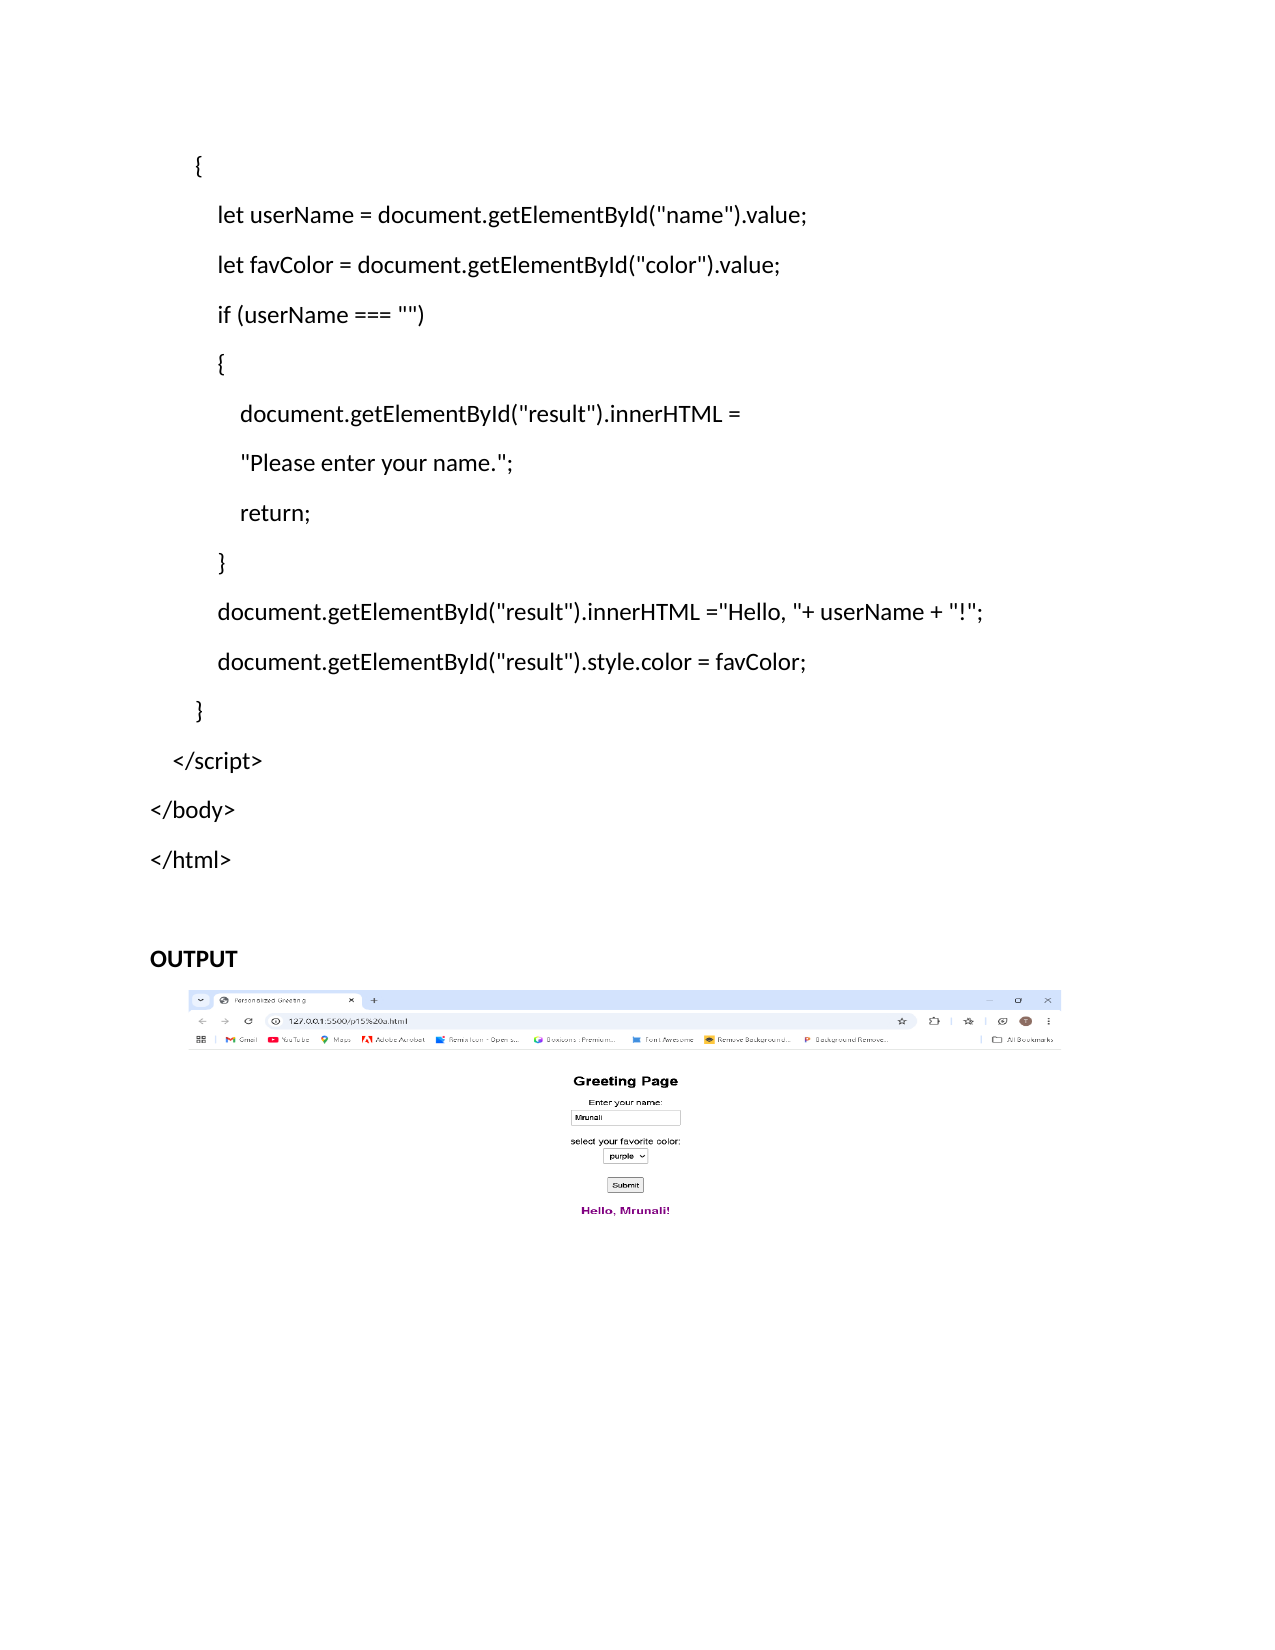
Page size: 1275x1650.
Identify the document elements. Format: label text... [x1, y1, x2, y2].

text } [150, 695, 1125, 726]
text "Please enter your name."; [150, 447, 1125, 478]
text let favColor = document.getElementById("color").value; [150, 249, 1125, 280]
text document.getElementById("result").innerHTML ="Hello, "+ userName + "!"; [150, 596, 1125, 627]
text return; [150, 497, 1125, 528]
text let userName = document.getElementById("name").value; [150, 199, 1125, 230]
text { [150, 150, 1125, 181]
text </script> [150, 745, 1125, 776]
text document.getElementById("result").innerHTML = [150, 398, 1125, 428]
picture [188, 990, 1062, 1348]
text </body> [150, 794, 1125, 825]
text </html> [150, 844, 1125, 875]
text document.getElementById("result").style.color = favColor; [150, 646, 1125, 676]
text if (userName === "") [150, 299, 1125, 329]
text } [150, 547, 1125, 577]
text { [150, 348, 1125, 379]
text OUTPUT [150, 943, 1125, 974]
